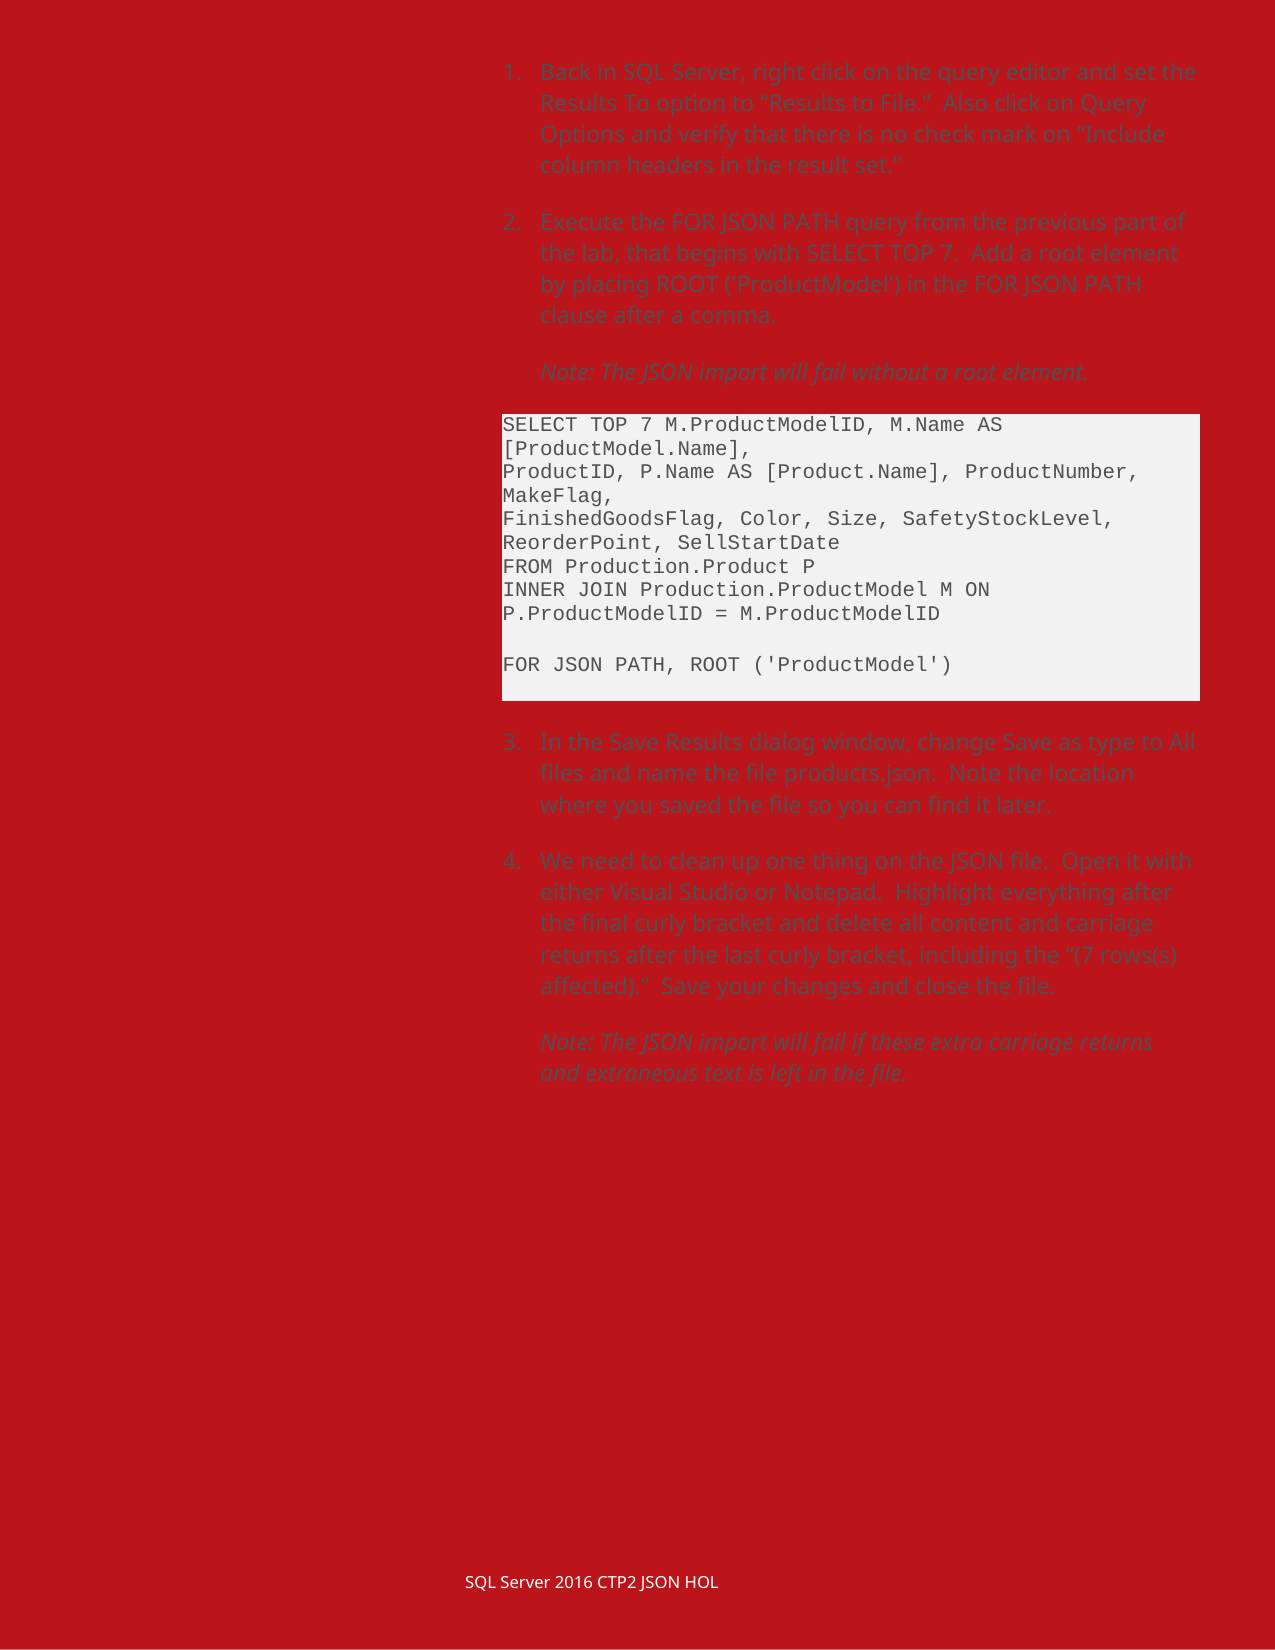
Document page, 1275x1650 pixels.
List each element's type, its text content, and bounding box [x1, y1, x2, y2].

text FinishedGoodsFlag, Color, Size, SafetyStockLevel, ReorderPoint, SellStartDate [502, 508, 1200, 556]
list Back in SQL Server, right click on the query editor and set the Results To option to “Results to File.” Also click on Query Options and verify that there is no check mark on “Include column headers in the result set.” [502, 56, 1200, 181]
text INNER JOIN Production.ProductModel M ON P.ProductModelID = M.ProductModelID [502, 579, 1200, 627]
list In the Save Results dialog window, change Save as type to All files and name the file products.json. Note the location where you saved the file so you can find it later. [502, 726, 1200, 820]
text SELECT TOP 7 M.ProductModelID, M.Name AS [ProductModel.Name], [502, 414, 1200, 461]
text ProductID, P.Name AS [Product.Name], ProductNumber, MakeFlag, [502, 461, 1200, 508]
text Note: The JSON import will fail without a root element. [540, 356, 1200, 387]
text FROM Production.Product P [502, 556, 1200, 579]
list We need to clean up one thing on the JSON file. Open it with either Visual Studio or Notepad. Highlight everything after the final curly bracket and delete all content and carriage returns after the last curly bracket, including the “(7 rows(s) affected).” Save your changes and close the file. [502, 845, 1200, 1001]
list Execute the FOR JSON PATH query from the previous part of the lab, that begins with SELECT TOP 7. Add a root element by placing ROOT ('ProductModel') in the FOR JSON PATH clause after a comma. [502, 206, 1200, 331]
text FOR JSON PATH, ROOT ('ProductModel') [502, 654, 953, 677]
text Note: The JSON import will fail if these extra carriage returns and extraneous text is left in the file. [540, 1026, 1200, 1089]
